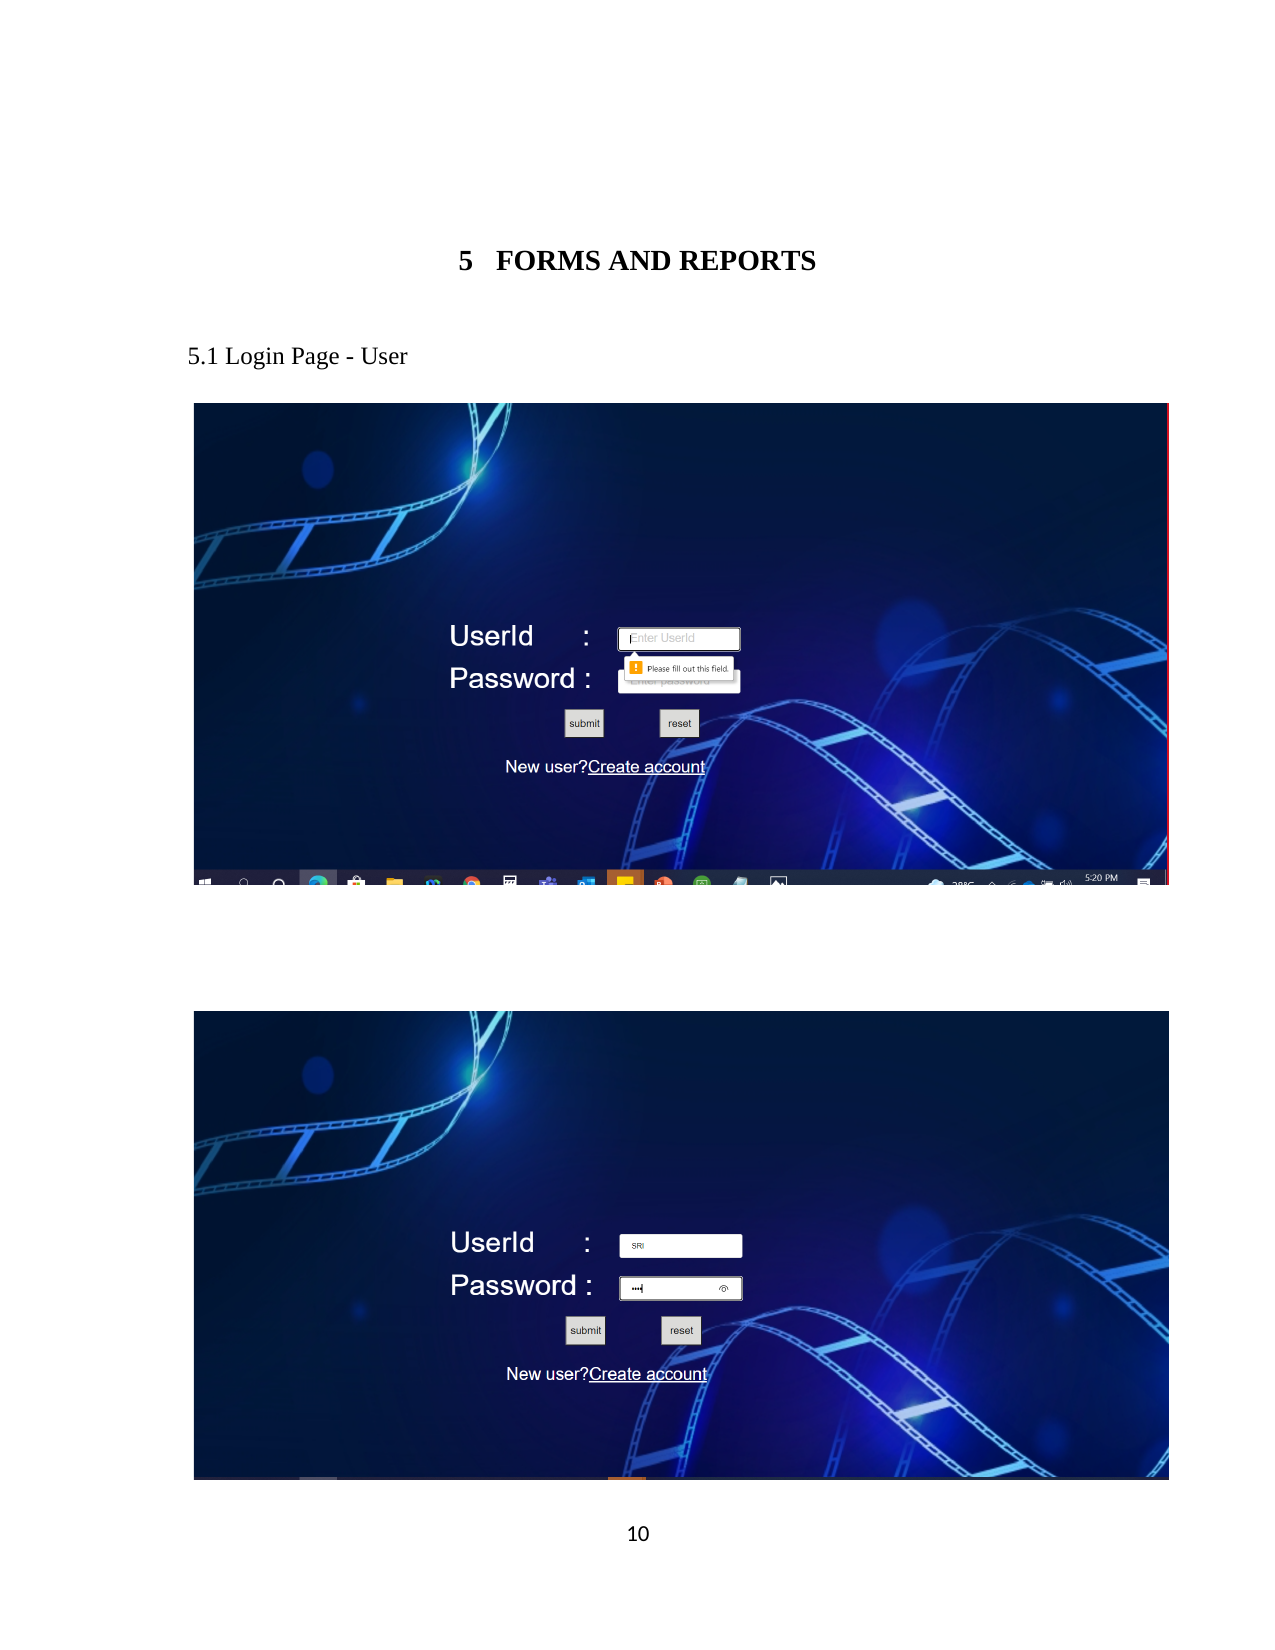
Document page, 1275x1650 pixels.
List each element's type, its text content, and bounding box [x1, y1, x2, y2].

picture [193, 1011, 1169, 1480]
list FORMS AND REPORTS [150, 243, 1125, 277]
list Login Page - User [187, 341, 1125, 370]
picture [193, 403, 1169, 885]
